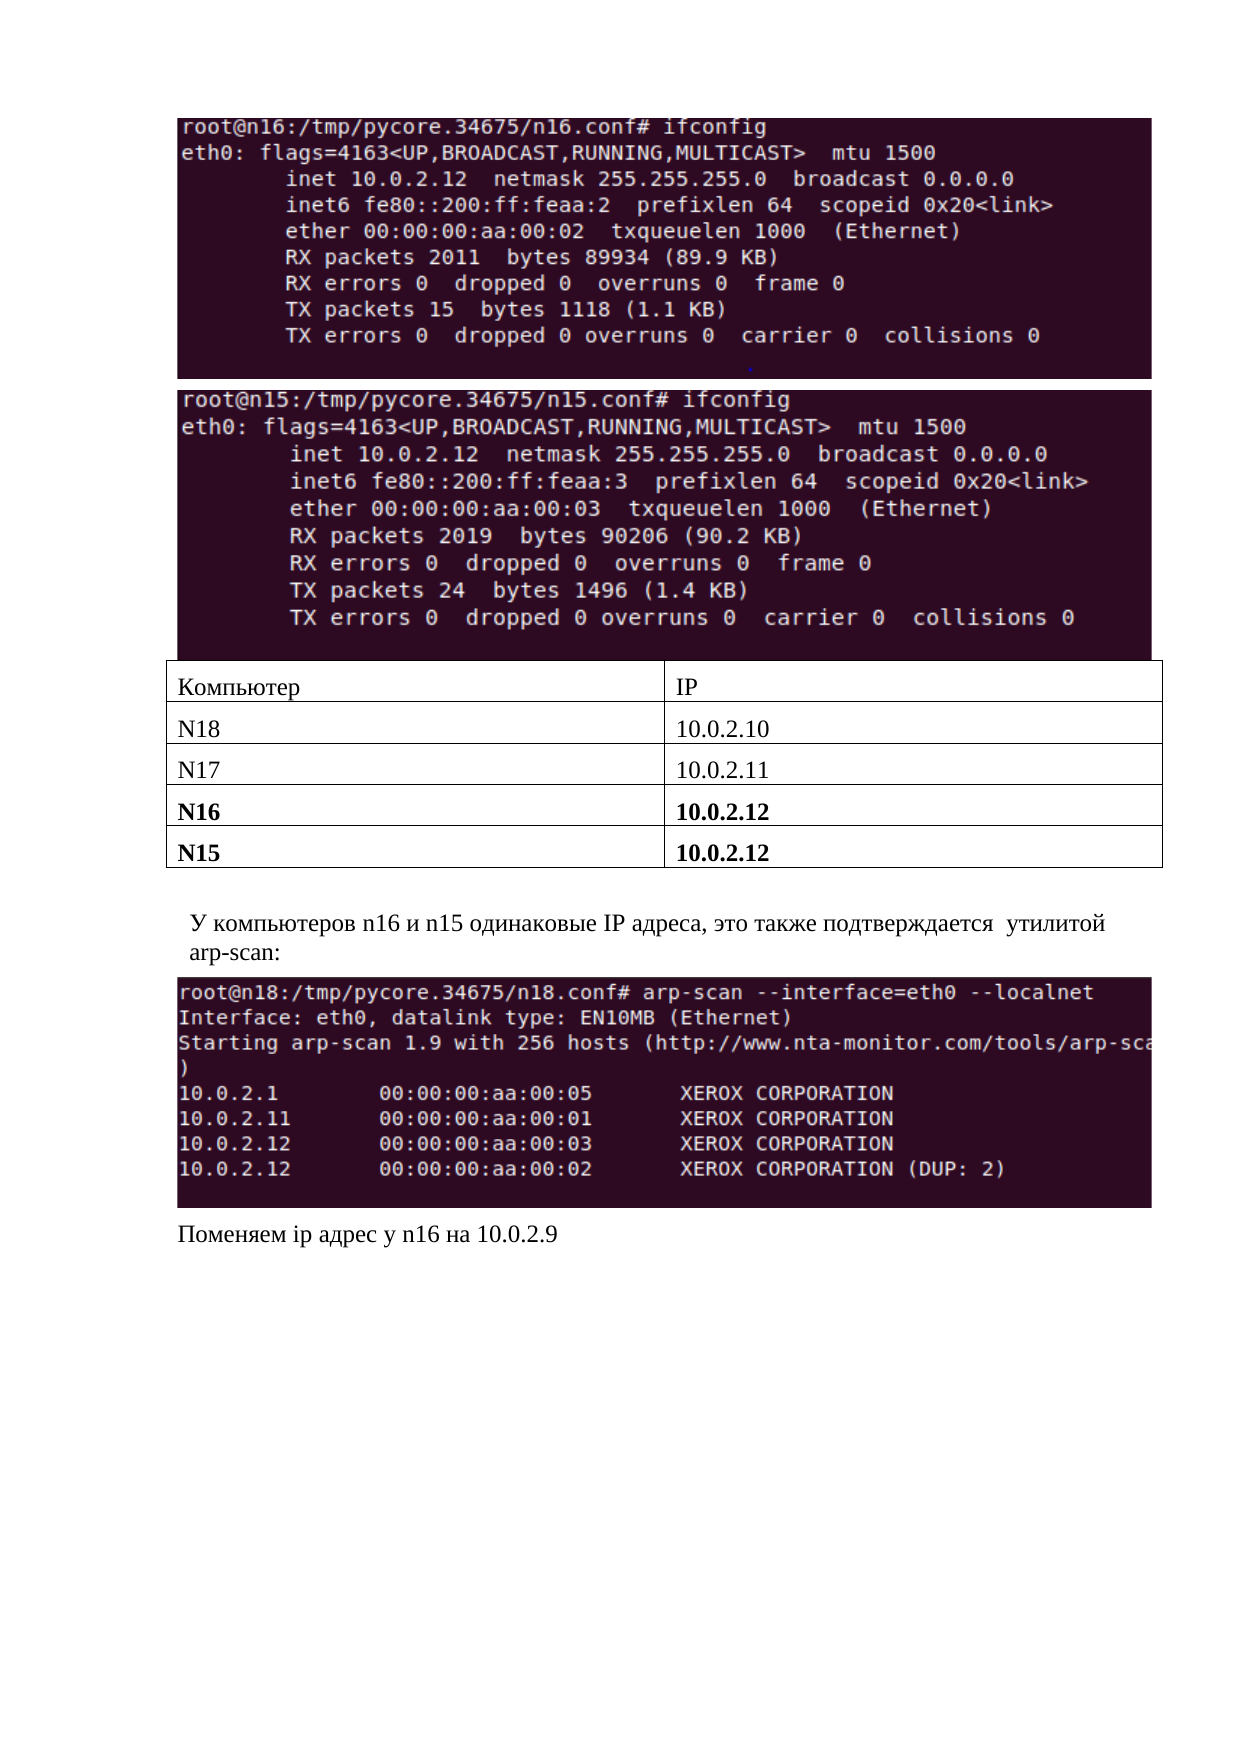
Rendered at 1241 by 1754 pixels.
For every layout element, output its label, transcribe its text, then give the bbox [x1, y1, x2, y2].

table_cell 10.0.2.12 [665, 785, 1162, 825]
table_cell N16 [167, 785, 664, 825]
table_cell 10.0.2.12 [665, 826, 1162, 867]
table_cell N17 [167, 744, 664, 784]
text Поменяем ip адрес у n16 на 10.0.2.9 [177, 1219, 1152, 1248]
table_cell 10.0.2.10 [665, 702, 1162, 742]
picture [177, 977, 1152, 1208]
table_header IP [665, 661, 1162, 701]
picture [177, 118, 1152, 379]
table_cell 10.0.2.11 [665, 744, 1162, 784]
table_header Компьютер [167, 661, 664, 701]
text У компьютеров n16 и n15 одинаковые IP адреса, это также подтверждается утилитой arp-scan: [189, 908, 1127, 966]
table_cell N18 [167, 702, 664, 742]
picture [177, 390, 1152, 660]
table_cell N15 [167, 826, 664, 867]
